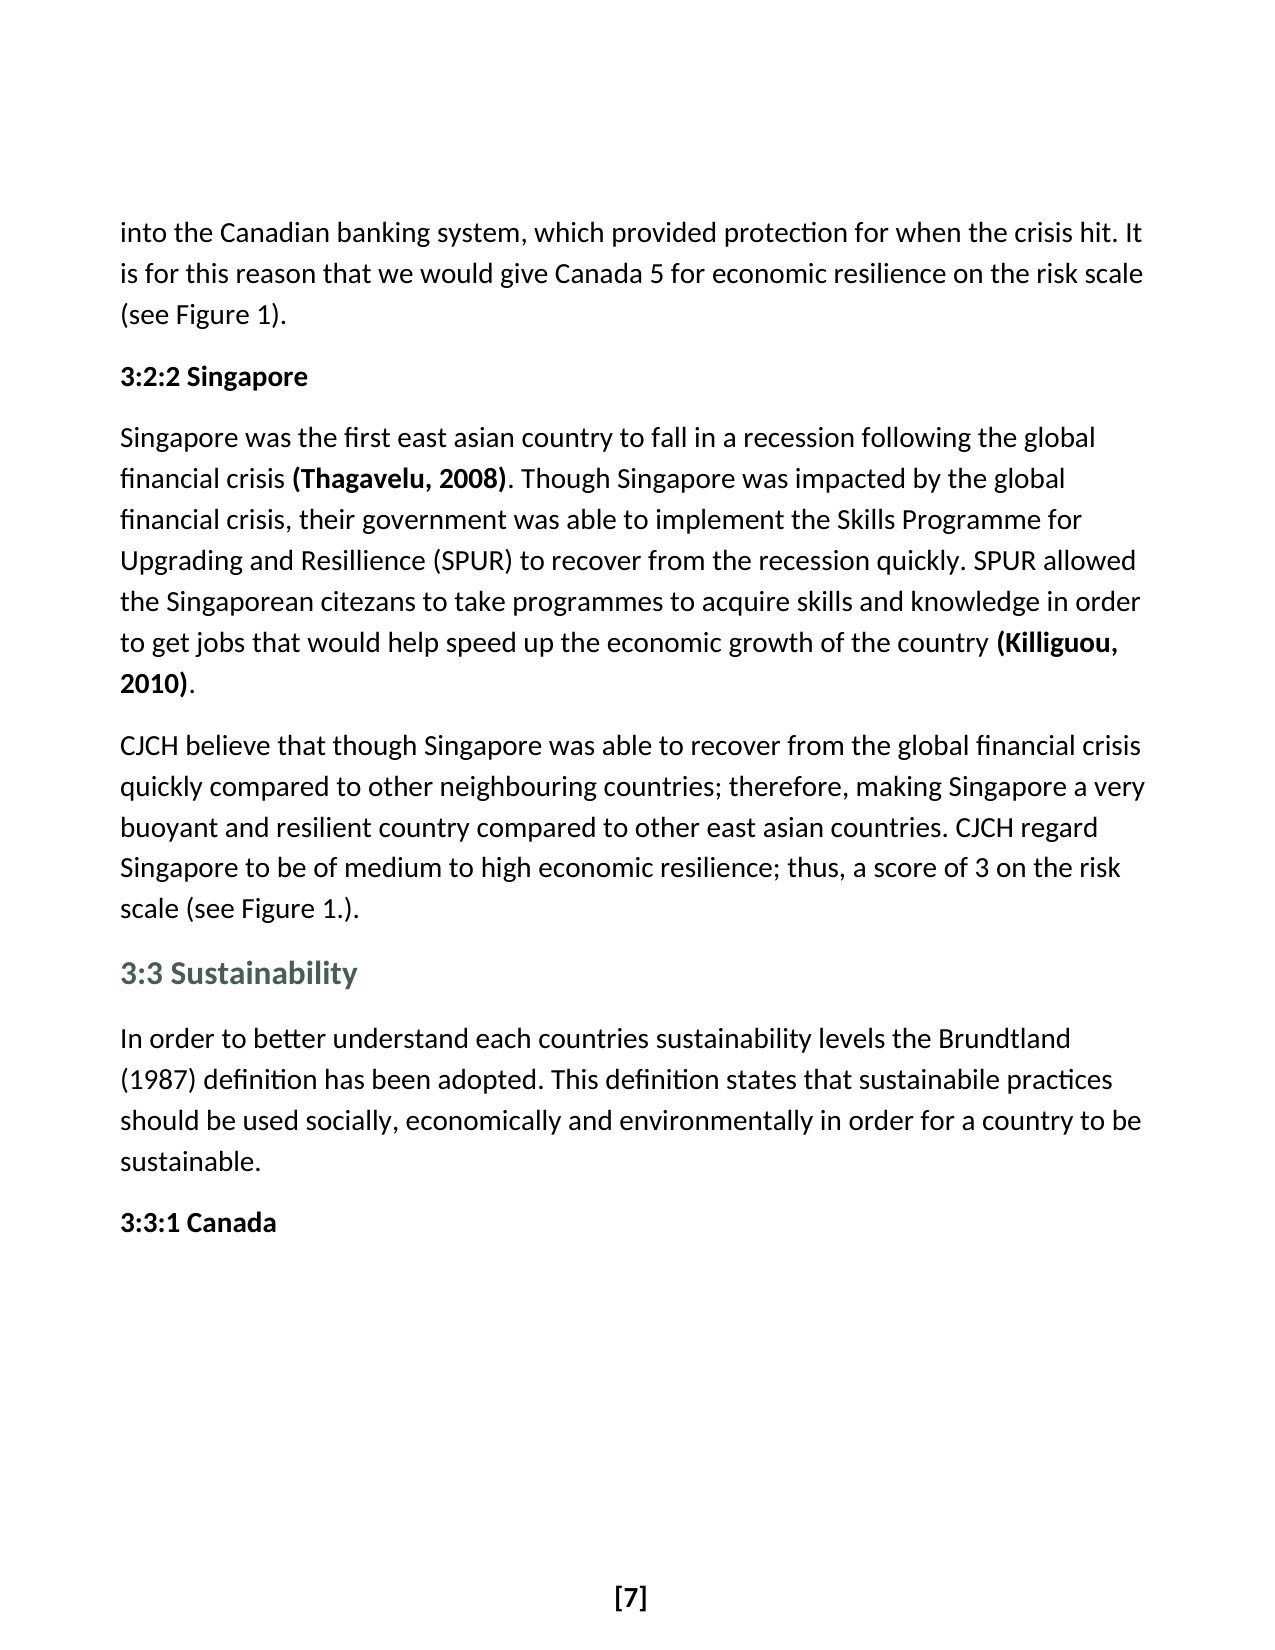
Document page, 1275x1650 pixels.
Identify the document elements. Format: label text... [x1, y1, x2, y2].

text 3:3 Sustainability [120, 952, 1155, 993]
text 3:3:1 Canada [120, 1204, 1155, 1240]
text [120, 214, 1155, 331]
text Singapore was the first east asian country to fall in a recession following the global financial crisis . Though Singapore was impacted by the global financial crisis, their government was able to implement the Skills Programme for Upgrading and Resillience (SPUR) to recover from the recession quickly. SPUR allowed the Singaporean citezans to take programmes to acquire skills and knowledge in order to get jobs that would help speed up the economic growth of the country . [120, 419, 1155, 701]
text In order to better understand each countries sustainability levels the Brundtland (1987) definition has been adopted. This definition states that sustainabile practices should be used socially, economically and environmentally in order for a country to be sustainable. [120, 1020, 1155, 1178]
text CJCH believe that though Singapore was able to recover from the global financial crisis quickly compared to other neighbouring countries; therefore, making Singapore a very buoyant and resilient country compared to other east asian countries. CJCH regard Singapore to be of medium to high economic resilience; thus, a score of 3 on the risk scale (see Figure 1.). [120, 727, 1155, 926]
text 3:2:2 Singapore [120, 358, 1155, 393]
